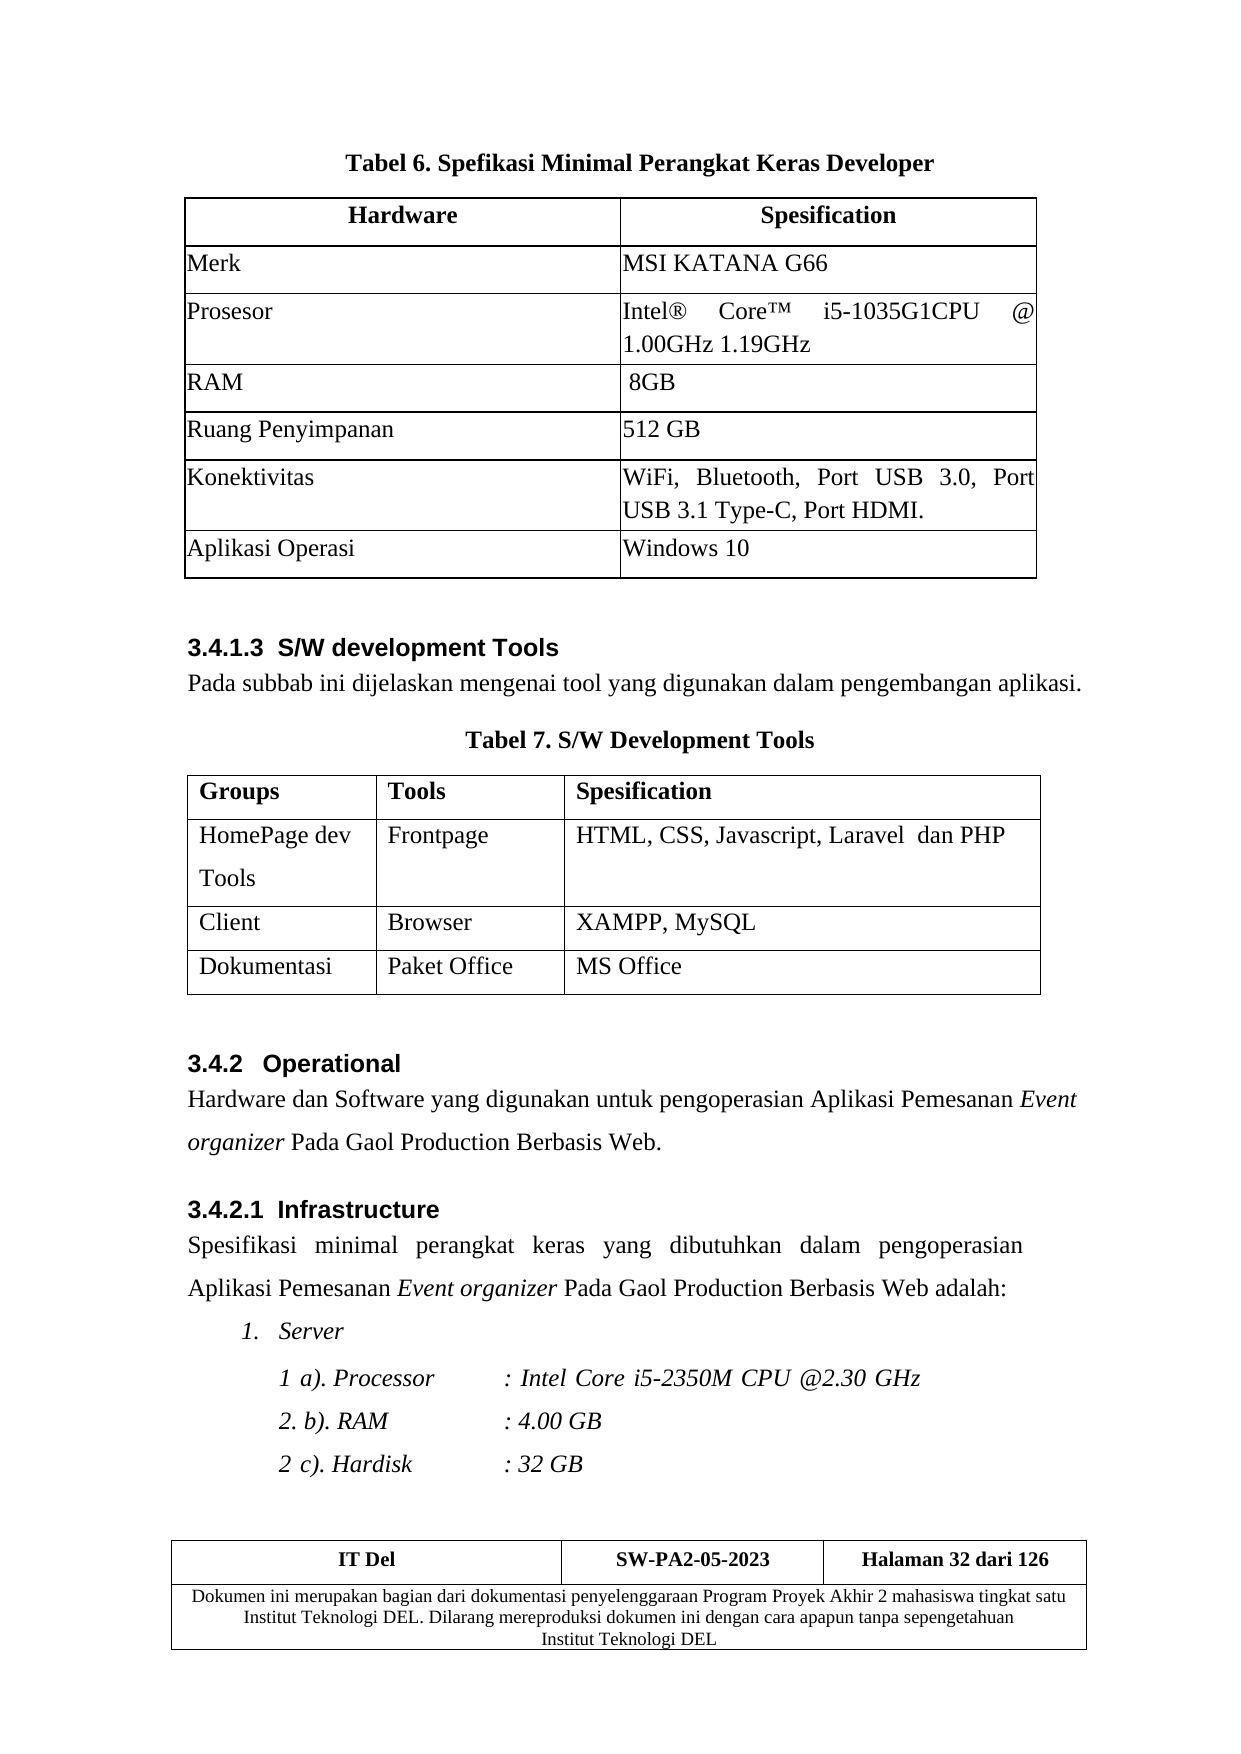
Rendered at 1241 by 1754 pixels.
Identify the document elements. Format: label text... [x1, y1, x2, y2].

table_cell Aplikasi Operasi [186, 531, 620, 577]
subtitle Infrastructure [187, 1195, 1092, 1224]
table_cell RAM [186, 365, 620, 411]
text Tabel 7. S/W Development Tools [187, 725, 1092, 754]
table_cell Dokumentasi [188, 951, 376, 994]
table_cell Paket Office [377, 951, 564, 994]
subtitle S/W development Tools [187, 633, 1092, 661]
table_cell Browser [377, 907, 564, 950]
table_header Tools [377, 776, 564, 819]
table_header Spesification [565, 776, 1040, 819]
list Server [241, 1316, 1092, 1345]
table_header Spesification [621, 199, 1036, 245]
table_cell WiFi, Bluetooth, Port USB 3.0, Port USB 3.1 Type-C, Port HDMI. [621, 461, 1036, 529]
text Spesifikasi minimal perangkat keras yang dibutuhkan dalam pengoperasian Aplikasi Pemesanan Event organizer Pada Gaol Production Berbasis Web adalah: [187, 1230, 1024, 1302]
table_cell XAMPP, MySQL [565, 907, 1040, 950]
table_cell Konektivitas [186, 461, 620, 529]
text Hardware dan Software yang digunakan untuk pengoperasian Aplikasi Pemesanan Event organizer Pada Gaol Production Berbasis Web. [187, 1084, 1092, 1156]
table_cell MSI KATANA G66 [621, 247, 1036, 293]
table_cell Merk [186, 247, 620, 293]
table_cell Intel® Core™ i5-1035G1CPU @ 1.00GHz 1.19GHz [621, 294, 1036, 363]
list c). Hardisk : 32 GB [278, 1449, 1092, 1478]
table_cell 8GB [621, 365, 1036, 411]
table_header Hardware [186, 199, 620, 245]
table_cell MS Office [565, 951, 1040, 994]
table_cell 512 GB [621, 413, 1036, 459]
table_cell Ruang Penyimpanan [186, 413, 620, 459]
text Pada subbab ini dijelaskan mengenai tool yang digunakan dalam pengembangan aplikasi. [187, 668, 1092, 696]
table_cell Prosesor [186, 294, 620, 363]
table_cell Frontpage [377, 820, 564, 906]
table_cell Client [188, 907, 376, 950]
subtitle Operational [187, 1049, 1092, 1078]
table_cell HTML, CSS, Javascript, Laravel dan PHP [565, 820, 1040, 906]
table_header Groups [188, 776, 376, 819]
text Tabel 6. Spefikasi Minimal Perangkat Keras Developer [187, 148, 1092, 176]
table_cell HomePage dev Tools [188, 820, 376, 906]
list a). Processor : Intel Core i5-2350M CPU @2.30 GHz 2. b). RAM : 4.00 GB [278, 1363, 923, 1435]
table_cell Windows 10 [621, 531, 1036, 577]
